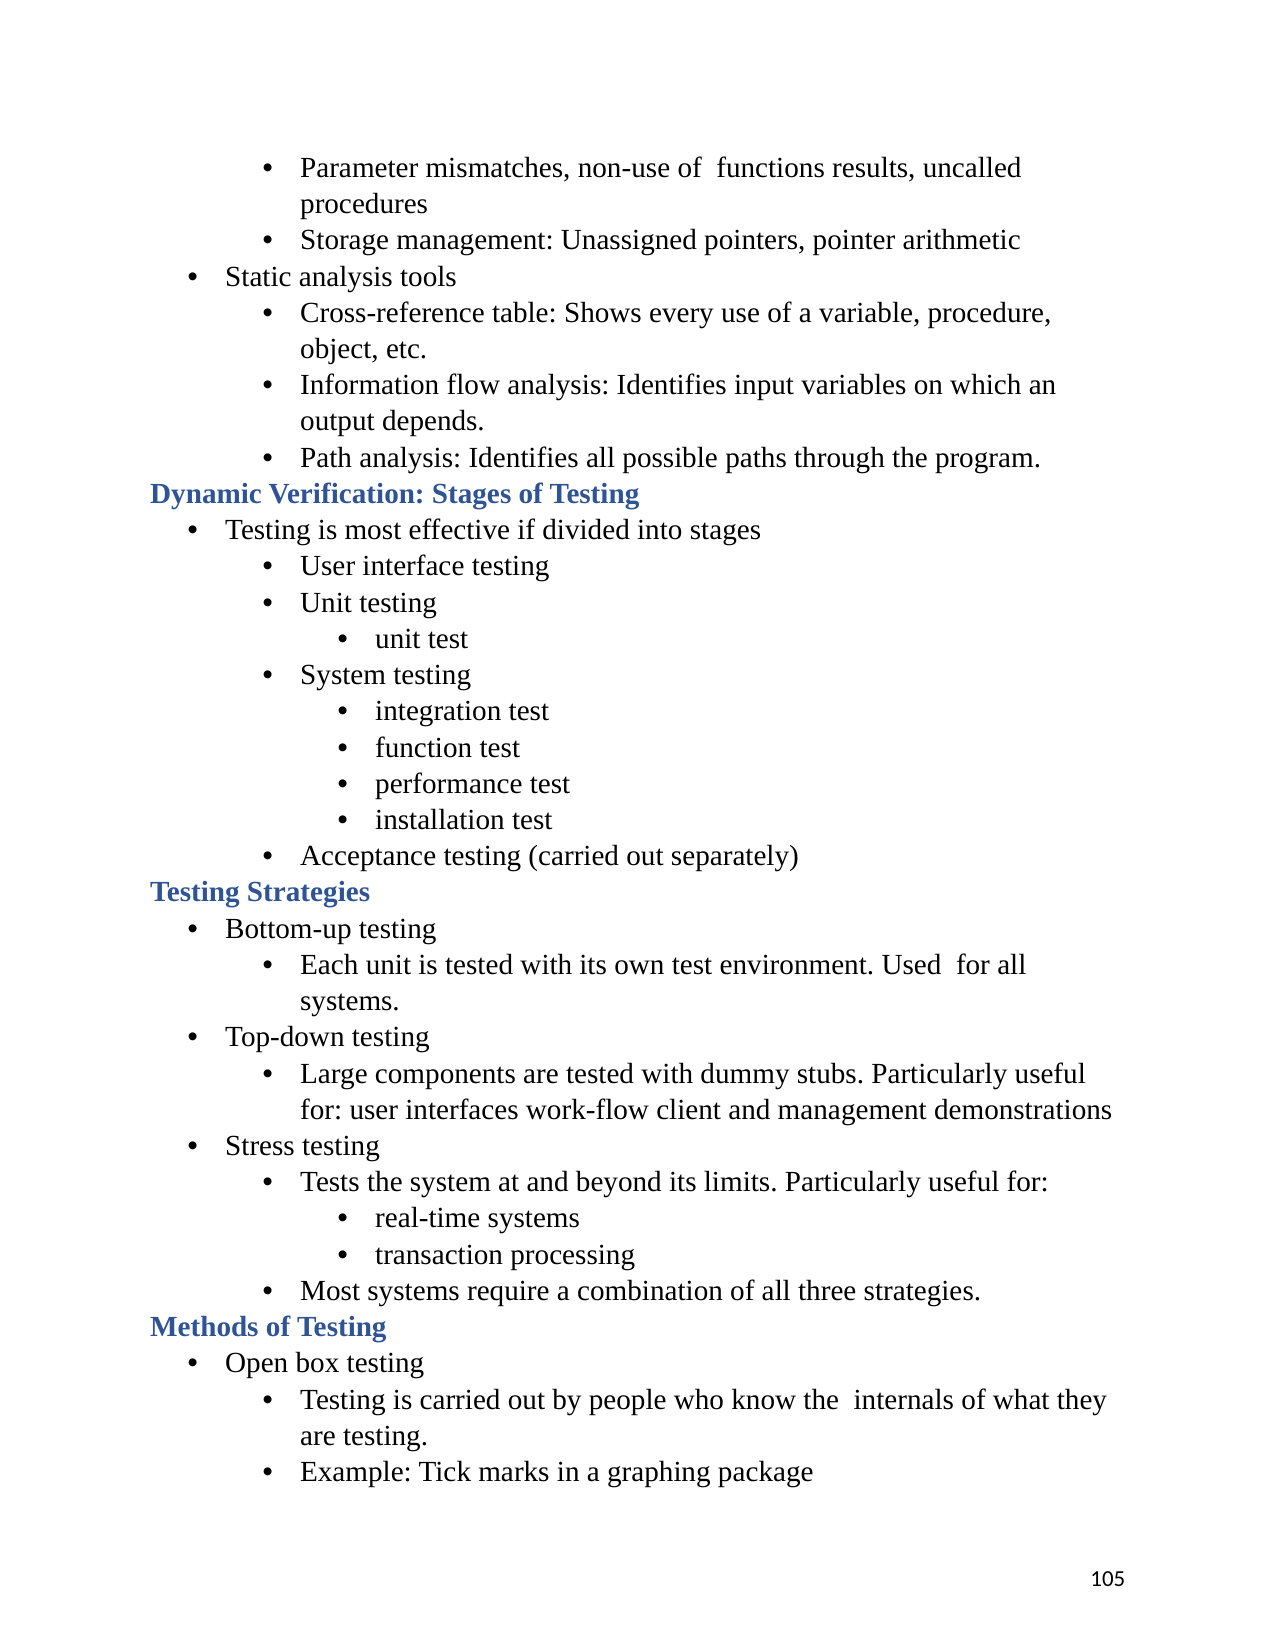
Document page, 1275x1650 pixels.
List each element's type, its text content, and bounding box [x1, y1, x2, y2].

list Storage management: Unassigned pointers, pointer arithmetic [262, 222, 1125, 256]
list Information flow analysis: Identifies input variables on which an output depends. [262, 367, 1125, 437]
list Testing is carried out by people who know the internals of what they are testing. [262, 1382, 1125, 1451]
list unit test [337, 621, 1125, 654]
list transaction processing [337, 1237, 1125, 1270]
list integration test [337, 693, 1125, 727]
list Most systems require a combination of all three strategies. [262, 1273, 1125, 1307]
text Methods of Testing [150, 1309, 1125, 1343]
list Top-down testing [187, 1019, 1125, 1053]
list Example: Tick marks in a graphing package [262, 1454, 1125, 1488]
list Tests the system at and beyond its limits. Particularly useful for: [262, 1164, 1125, 1198]
list installation test [337, 802, 1125, 836]
list Cross-reference table: Shows every use of a variable, procedure, object, etc. [262, 295, 1125, 365]
list Parameter mismatches, non-use of functions results, uncalled procedures [262, 150, 1125, 220]
list real-time systems [337, 1201, 1125, 1234]
text Dynamic Verification: Stages of Testing [150, 476, 1125, 509]
list System testing [262, 657, 1125, 691]
list Bottom-up testing [187, 911, 1125, 944]
list Static analysis tools [187, 259, 1125, 292]
list function test [337, 729, 1125, 763]
list Large components are tested with dummy stubs. Particularly useful for: user interfaces work-flow client and management demonstrations [262, 1056, 1125, 1125]
text Testing Strategies [150, 874, 1125, 908]
list performance test [337, 766, 1125, 799]
list User interface testing [262, 548, 1125, 582]
list Each unit is tested with its own test environment. Used for all systems. [262, 947, 1125, 1017]
list Testing is most effective if divided into stages [187, 512, 1125, 546]
list Unit testing [262, 584, 1125, 618]
list Acceptance testing (carried out separately) [262, 838, 1125, 872]
list Path analysis: Identifies all possible paths through the program. [262, 440, 1125, 473]
list Open box testing [187, 1345, 1125, 1379]
list Stress testing [187, 1128, 1125, 1162]
